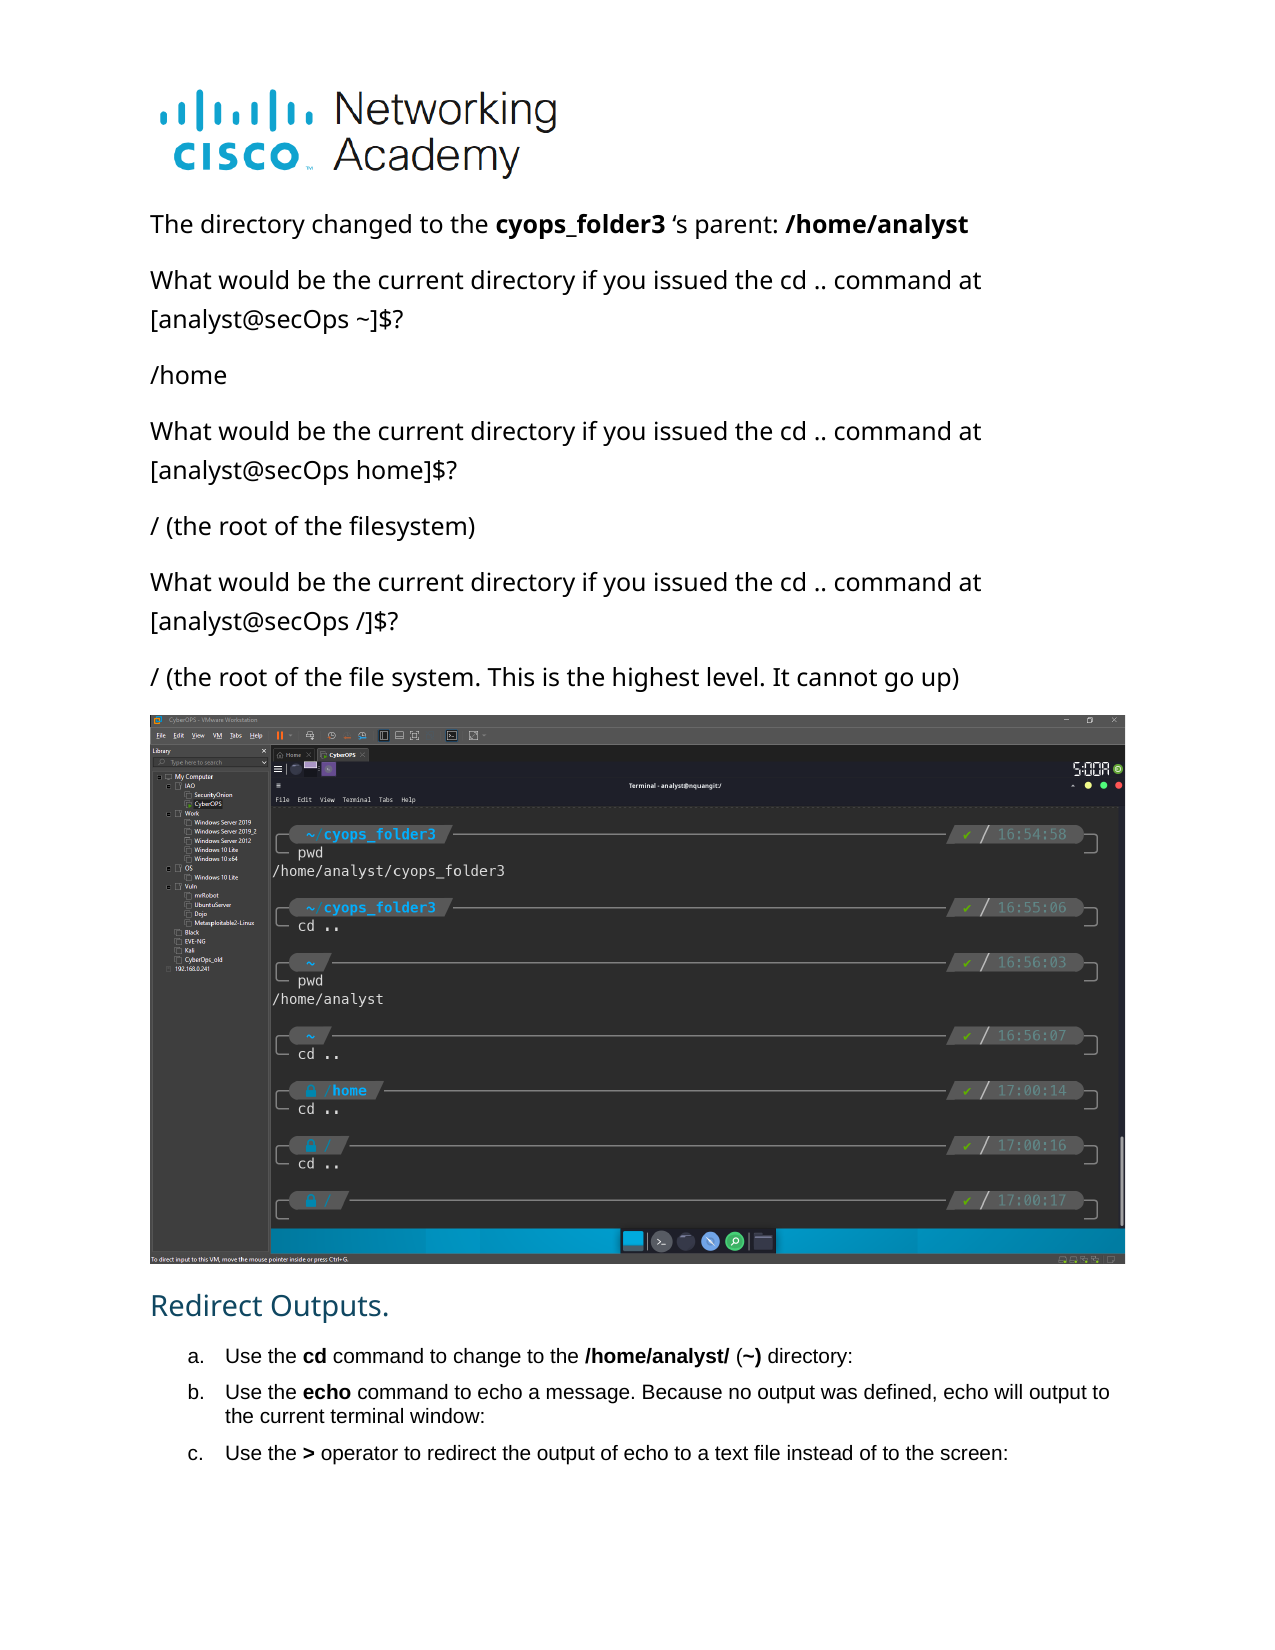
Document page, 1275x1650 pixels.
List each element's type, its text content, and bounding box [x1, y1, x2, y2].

picture [150, 75, 575, 207]
text What would be the current directory if you issued the cd .. command at [analyst@secOps home]$? [150, 414, 1125, 487]
text /home [150, 358, 1125, 392]
text The directory changed to the cyops_folder3 ‘s parent: /home/analyst [150, 207, 1125, 241]
subtitle Redirect Outputs. [150, 1286, 1125, 1325]
text What would be the current directory if you issued the cd .. command at [analyst@secOps ~]$? [150, 263, 1125, 336]
picture [150, 715, 1125, 1264]
text What would be the current directory if you issued the cd .. command at [analyst@secOps /]$? [150, 564, 1125, 638]
text / (the root of the file system. This is the highest level. It cannot go up) [150, 659, 1125, 693]
text / (the root of the filesystem) [150, 509, 1125, 543]
list Use the echo command to echo a message. Because no output was defined, echo will output to the current terminal window: [187, 1380, 1125, 1428]
list Use the > operator to redirect the output of echo to a text file instead of to the screen: [187, 1441, 1125, 1464]
list Use the cd command to change to the /home/analyst/ (~) directory: [187, 1344, 1125, 1368]
